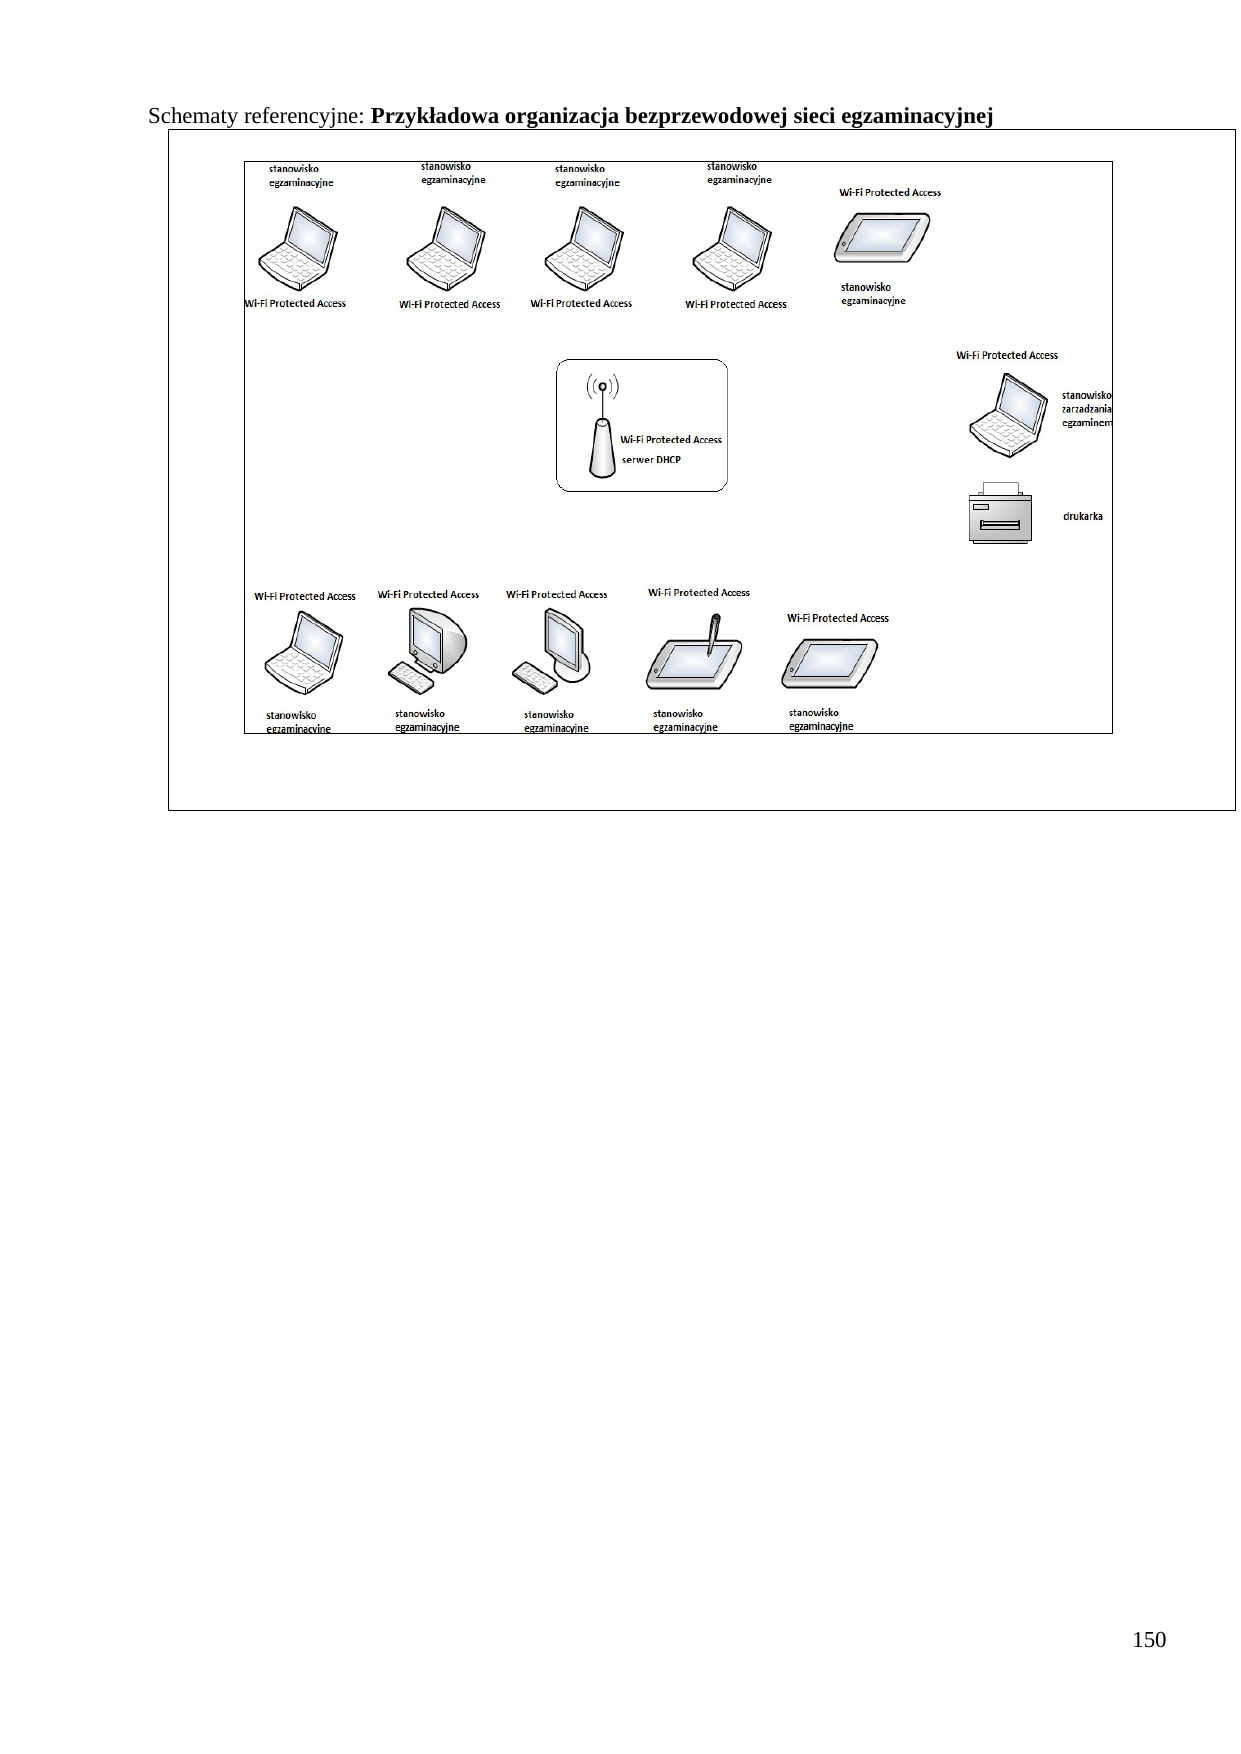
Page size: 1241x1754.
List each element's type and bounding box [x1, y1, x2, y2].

picture [245, 162, 1112, 733]
